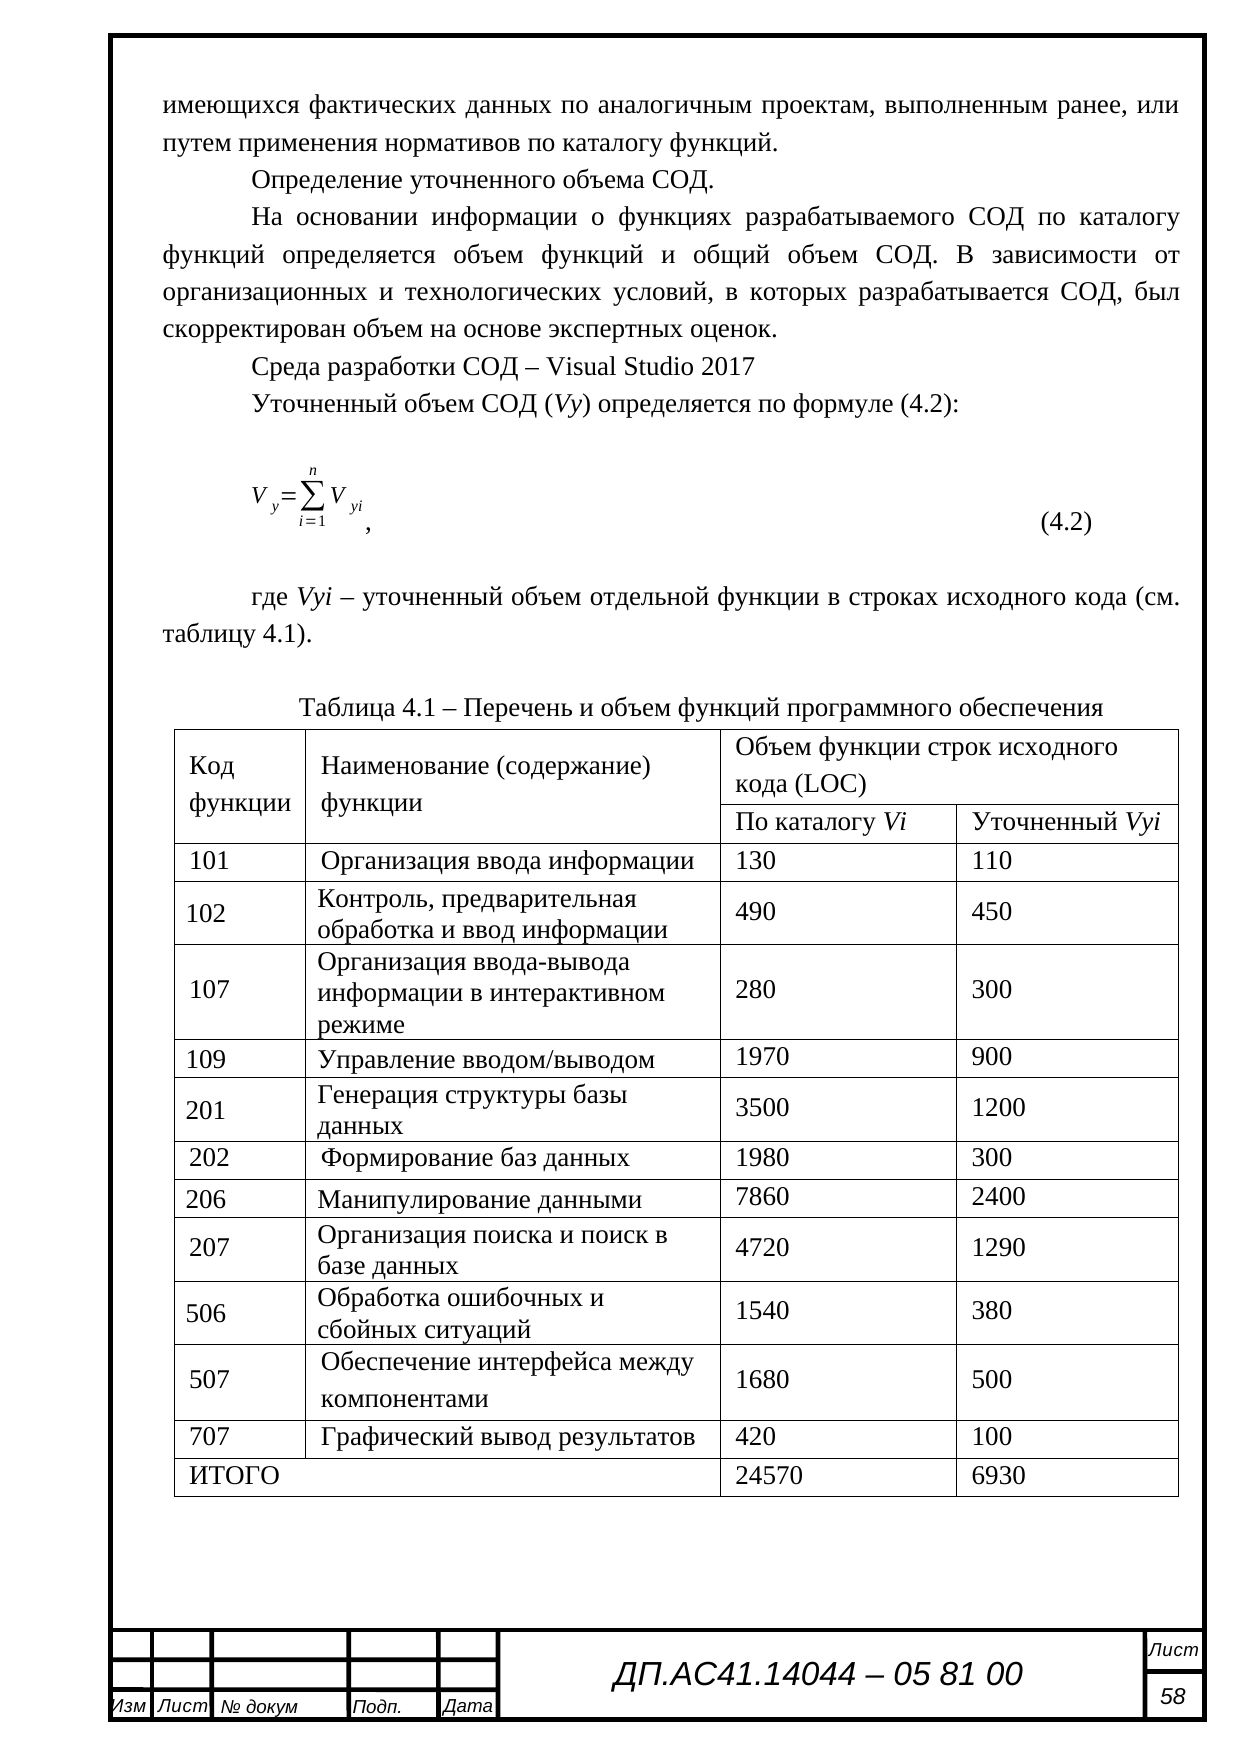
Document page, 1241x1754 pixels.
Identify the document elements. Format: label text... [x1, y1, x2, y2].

table_cell 100 [957, 1421, 1178, 1458]
table_cell Управление вводом/выводом [306, 1040, 720, 1077]
text Определение уточненного объема СОД. [162, 163, 1181, 194]
text На основании информации о функциях разрабатываемого СОД по каталогу функций определяется объем функций и общий объем СОД. В зависимости от организационных и технологических условий, в которых разрабатывается СОД, был скорректирован объем на основе экспертных оценок. [162, 201, 1181, 343]
table_cell Организация поиска и поиск в базе данных [306, 1218, 720, 1281]
table_cell 2400 [957, 1180, 1178, 1217]
table_cell 24570 [721, 1459, 956, 1496]
table_cell 420 [721, 1421, 956, 1458]
table_cell 707 [175, 1421, 305, 1458]
table_cell 300 [957, 945, 1178, 1039]
table_cell 280 [721, 945, 956, 1039]
table_cell 7860 [721, 1180, 956, 1217]
table_cell 110 [957, 844, 1178, 881]
table_header Код функции [175, 730, 305, 843]
table_cell 101 [175, 844, 305, 881]
table_cell 380 [957, 1282, 1178, 1344]
table_cell Манипулирование данными [306, 1180, 720, 1217]
table_cell 500 [957, 1345, 1178, 1419]
table_cell 506 [175, 1282, 305, 1344]
table_cell По каталогу Vi [721, 805, 956, 843]
table_cell 130 [721, 844, 956, 881]
table_header Объем функции строк исходного кода (LOC) [721, 730, 1178, 804]
table_cell Формирование баз данных [306, 1142, 720, 1179]
table_cell 300 [957, 1142, 1178, 1179]
table_cell 102 [175, 882, 305, 944]
table_cell Обработка ошибочных и сбойных ситуаций [306, 1282, 720, 1344]
table_cell Графический вывод результатов [306, 1421, 720, 1458]
table_cell 107 [175, 945, 305, 1039]
table_cell 1980 [721, 1142, 956, 1179]
table_cell 1290 [957, 1218, 1178, 1281]
table_cell 4720 [721, 1218, 956, 1281]
table_cell Обеспечение интерфейса между компонентами [306, 1345, 720, 1419]
table_cell 206 [175, 1180, 305, 1217]
table_cell 507 [175, 1345, 305, 1419]
table_cell Уточненный Vуi [957, 805, 1178, 843]
table_cell 109 [175, 1040, 305, 1077]
table_cell 201 [175, 1078, 305, 1141]
table_cell 1200 [957, 1078, 1178, 1141]
table_cell Организация ввода информации [306, 844, 720, 881]
table_cell Организация ввода-вывода информации в интерактивном режиме [306, 945, 720, 1039]
text Уточненный объем СОД (Vу) определяется по формуле (4.2): [162, 387, 1181, 418]
table_cell 1540 [721, 1282, 956, 1344]
text Таблица 4.1 – Перечень и объем функций программного обеспечения [162, 691, 1152, 723]
table_cell 450 [957, 882, 1178, 944]
table_cell Контроль, предварительная обработка и ввод информации [306, 882, 720, 944]
text где Vуi – уточненный объем отдельной функции в строках исходного кода (см. таблицу 4.1). [162, 579, 1181, 648]
table_cell 1680 [721, 1345, 956, 1419]
table_cell 1970 [721, 1040, 956, 1077]
table_cell 900 [957, 1040, 1178, 1077]
table_cell 207 [175, 1218, 305, 1281]
table_cell Генерация структуры базы данных [306, 1078, 720, 1141]
table_cell 3500 [721, 1078, 956, 1141]
table_cell 6930 [957, 1459, 1178, 1496]
table_header Наименование (содержание) функции [306, 730, 720, 843]
text Среда разработки СОД – Visual Studio 2017 [162, 350, 1181, 381]
table_cell 490 [721, 882, 956, 944]
text , (4.2) [162, 462, 1093, 536]
table_cell 202 [175, 1142, 305, 1179]
table_cell ИТОГО [175, 1459, 720, 1496]
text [162, 89, 1181, 157]
